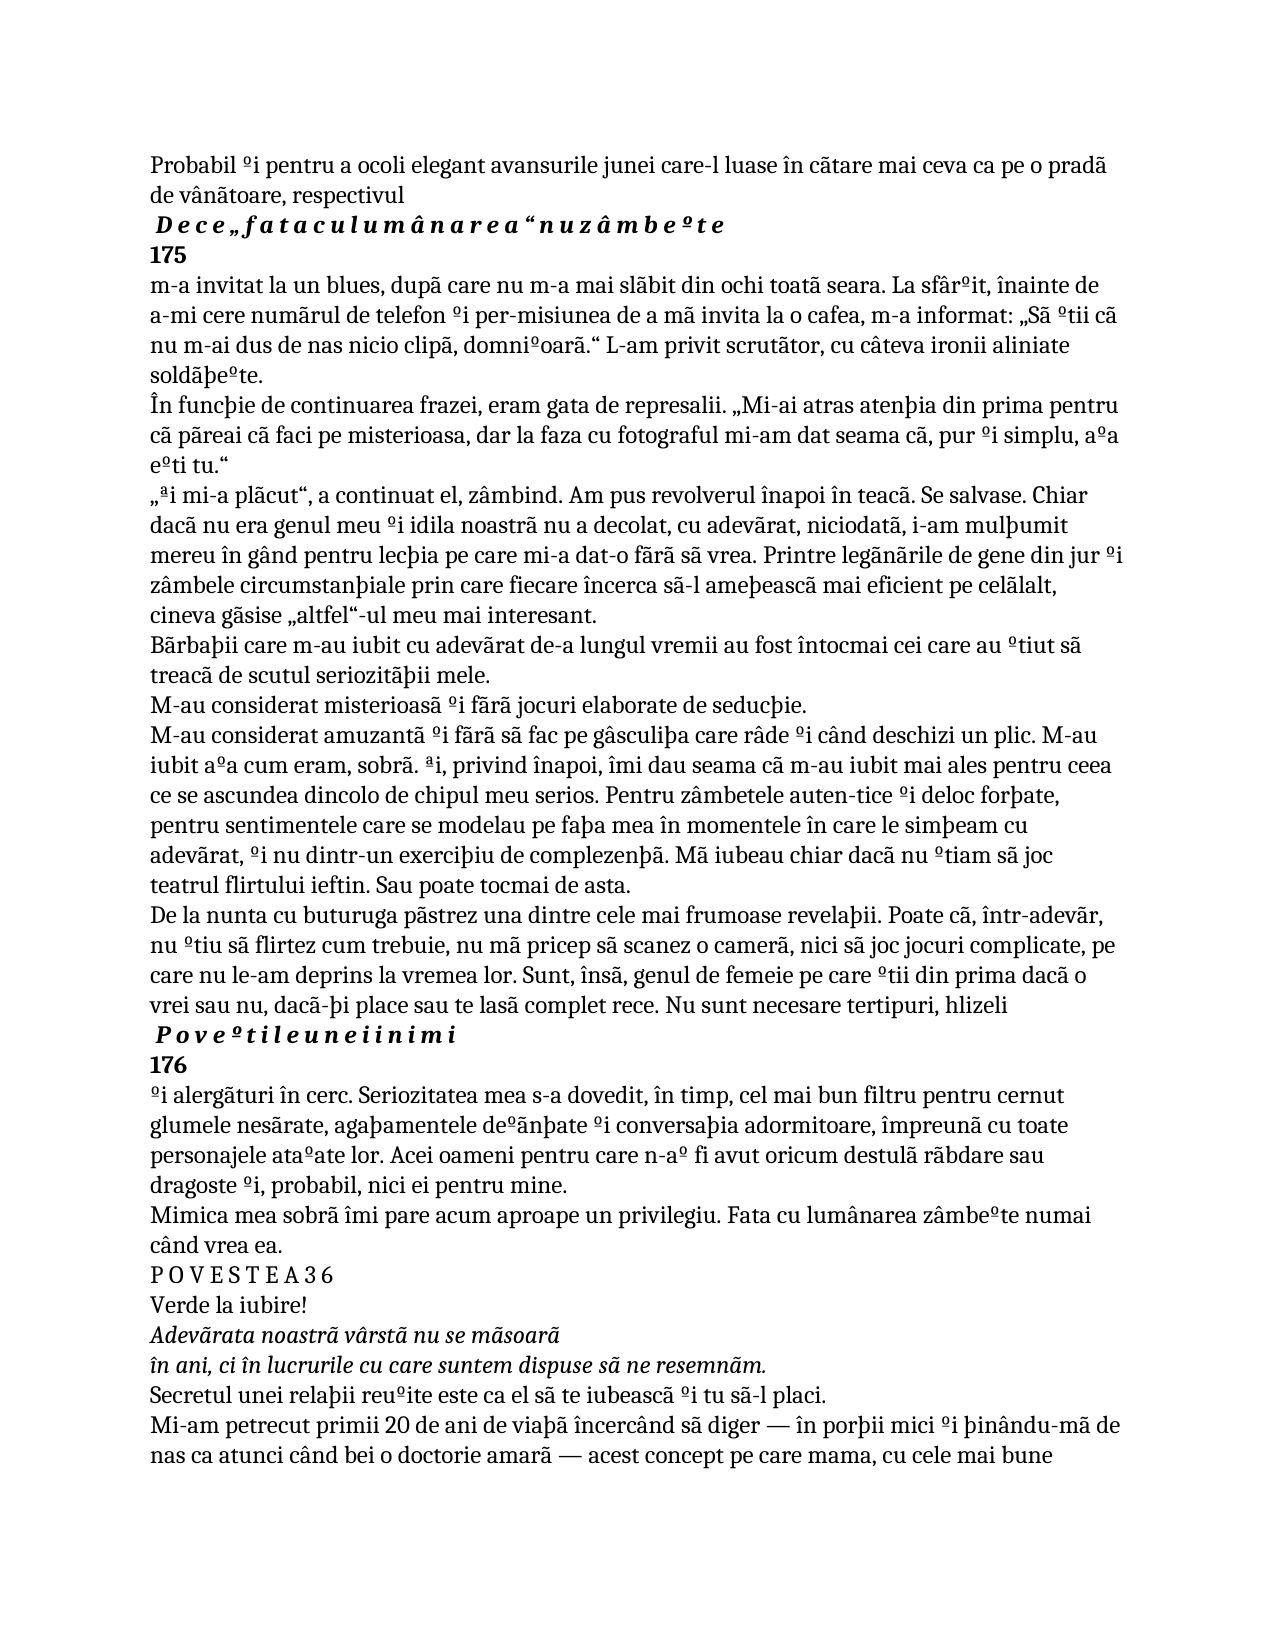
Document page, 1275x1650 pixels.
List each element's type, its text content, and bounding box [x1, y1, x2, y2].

text P o v e º t i l e u n e i i n i m i [150, 1020, 1125, 1050]
text De la nunta cu buturuga pãstrez una dintre cele mai frumoase revelaþii. Poate cã, într-adevãr, nu ºtiu sã flirtez cum trebuie, nu mã pricep sã scanez o camerã, nici sã joc jocuri complicate, pe care nu le-am deprins la vremea lor. Sunt, însã, genul de femeie pe care ºtii din prima dacã o vrei sau nu, dacã-þi place sau te lasã complet rece. Nu sunt necesare tertipuri, hlizeli [150, 900, 1125, 1020]
text în ani, ci în lucrurile cu care suntem dispuse sã ne resemnãm. [150, 1350, 1125, 1380]
text Verde la iubire! [150, 1290, 1125, 1320]
text m-a invitat la un blues, dupã care nu m-a mai slãbit din ochi toatã seara. La sfârºit, înainte de a-mi cere numãrul de telefon ºi per-misiunea de a mã invita la o cafea, m-a informat: „Sã ºtii cã nu m-ai dus de nas nicio clipã, domniºoarã.“ L-am privit scrutãtor, cu câteva ironii aliniate soldãþeºte. [150, 270, 1125, 390]
text P O V E S T E A 3 6 [150, 1260, 1125, 1290]
text M-au considerat amuzantã ºi fãrã sã fac pe gâsculiþa care râde ºi când deschizi un plic. M-au iubit aºa cum eram, sobrã. ªi, privind înapoi, îmi dau seama cã m-au iubit mai ales pentru ceea ce se ascundea dincolo de chipul meu serios. Pentru zâmbetele auten-tice ºi deloc forþate, pentru sentimentele care se modelau pe faþa mea în momentele în care le simþeam cu adevãrat, ºi nu dintr-un exerciþiu de complezenþã. Mã iubeau chiar dacã nu ºtiam sã joc teatrul flirtului ieftin. Sau poate tocmai de asta. [150, 720, 1125, 900]
text În funcþie de continuarea frazei, eram gata de represalii. „Mi-ai atras atenþia din prima pentru cã pãreai cã faci pe misterioasa, dar la faza cu fotograful mi-am dat seama cã, pur ºi simplu, aºa eºti tu.“ [150, 390, 1125, 480]
text Bãrbaþii care m-au iubit cu adevãrat de-a lungul vremii au fost întocmai cei care au ºtiut sã treacã de scutul seriozitãþii mele. [150, 630, 1125, 690]
text Probabil ºi pentru a ocoli elegant avansurile junei care-l luase în cãtare mai ceva ca pe o pradã de vânãtoare, respectivul [150, 150, 1125, 210]
text 175 [150, 240, 1125, 270]
text M-au considerat misterioasã ºi fãrã jocuri elaborate de seducþie. [150, 690, 1125, 720]
text Mimica mea sobrã îmi pare acum aproape un privilegiu. Fata cu lumânarea zâmbeºte numai când vrea ea. [150, 1200, 1125, 1260]
text ºi alergãturi în cerc. Seriozitatea mea s-a dovedit, în timp, cel mai bun filtru pentru cernut glumele nesãrate, agaþamentele deºãnþate ºi conversaþia adormitoare, împreunã cu toate personajele ataºate lor. Acei oameni pentru care n-aº fi avut oricum destulã rãbdare sau dragoste ºi, probabil, nici ei pentru mine. [150, 1080, 1125, 1200]
text „ªi mi-a plãcut“, a continuat el, zâmbind. Am pus revolverul înapoi în teacã. Se salvase. Chiar dacã nu era genul meu ºi idila noastrã nu a decolat, cu adevãrat, niciodatã, i-am mulþumit mereu în gând pentru lecþia pe care mi-a dat-o fãrã sã vrea. Printre legãnãrile de gene din jur ºi zâmbele circumstanþiale prin care fiecare încerca sã-l ameþeascã mai eficient pe celãlalt, cineva gãsise „altfel“-ul meu mai interesant. [150, 480, 1125, 630]
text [150, 1410, 1125, 1470]
text D e c e „ f a t a c u l u m â n a r e a “ n u z â m b e º t e [150, 210, 1125, 240]
text Adevãrata noastrã vârstã nu se mãsoarã [150, 1320, 1125, 1350]
text 176 [150, 1050, 1125, 1080]
text Secretul unei relaþii reuºite este ca el sã te iubeascã ºi tu sã-l placi. [150, 1380, 1125, 1410]
